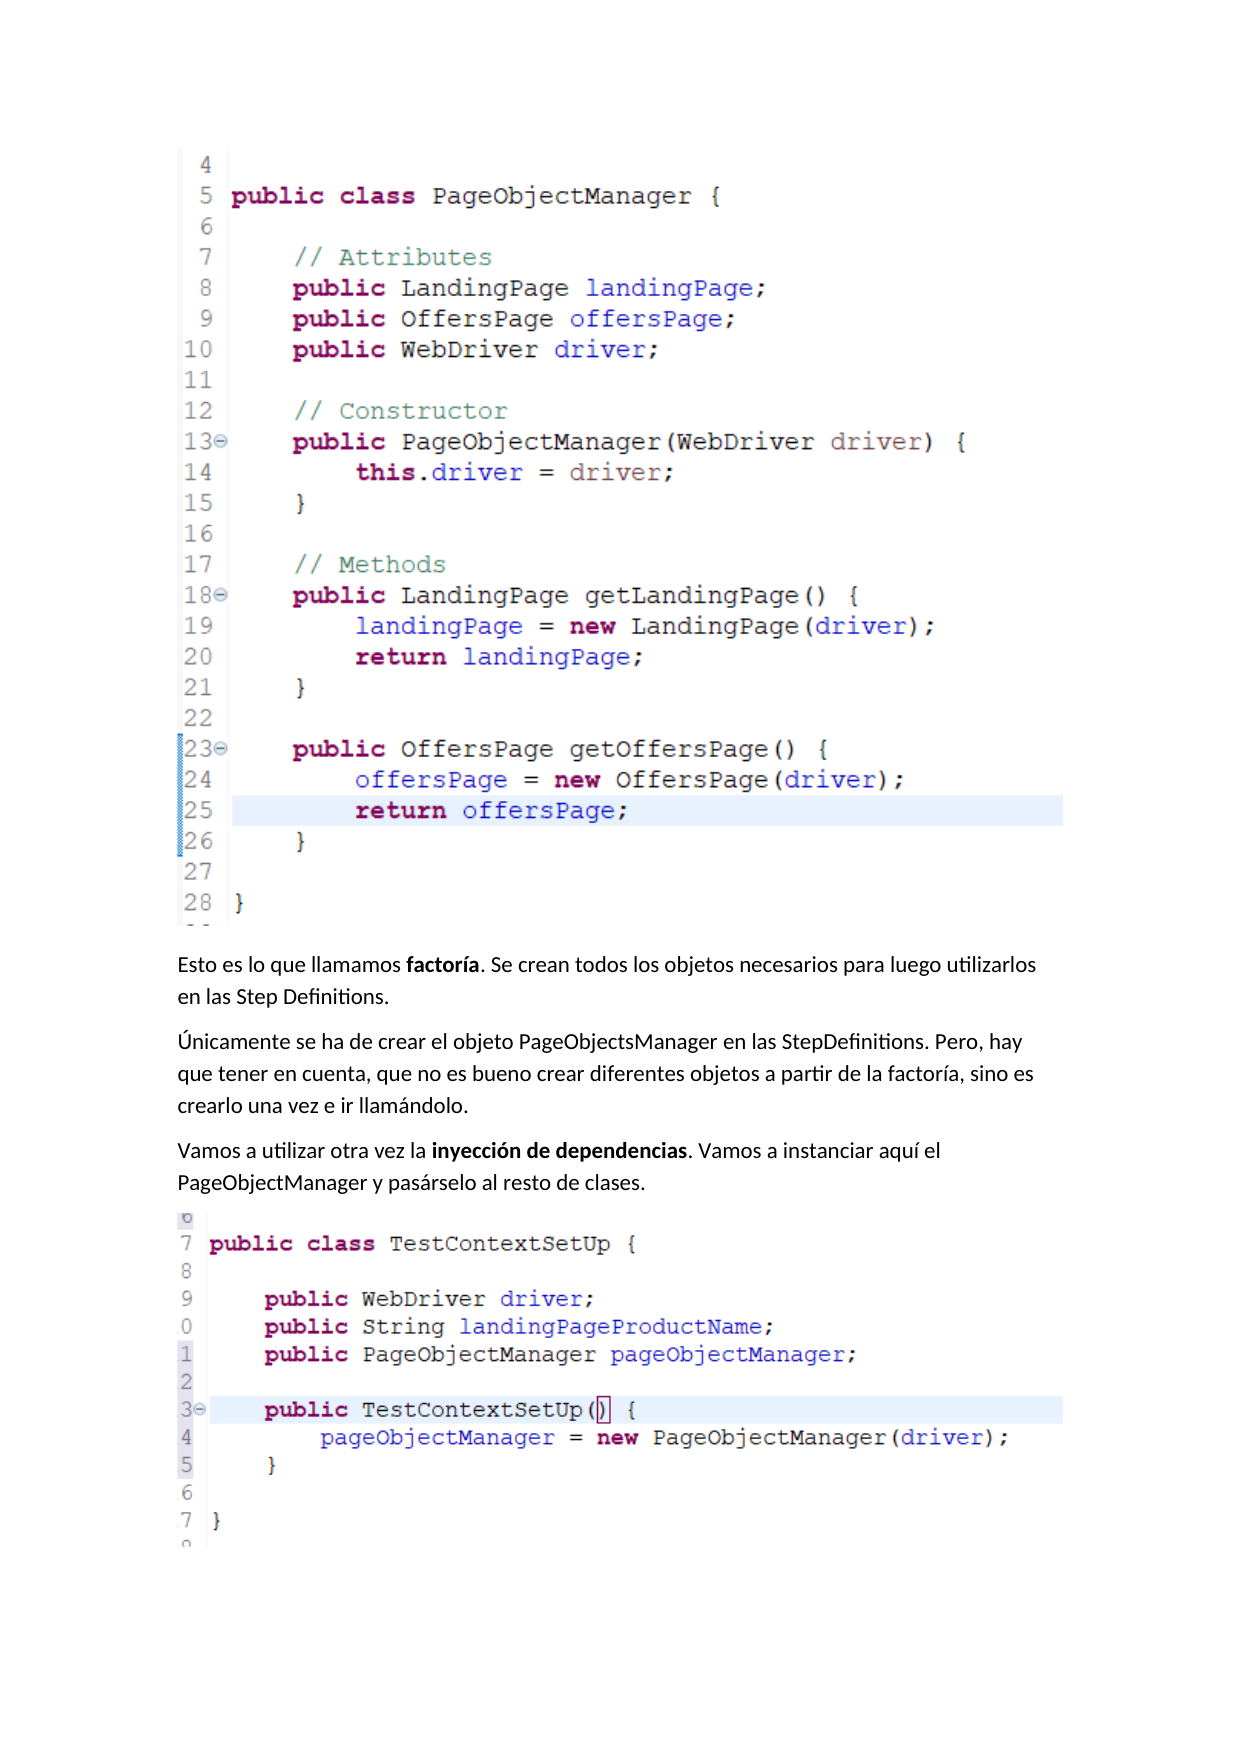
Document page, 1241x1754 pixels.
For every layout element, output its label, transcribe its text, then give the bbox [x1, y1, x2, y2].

text Únicamente se ha de crear el objeto PageObjectsManager en las StepDefinitions. Pero, hay que tener en cuenta, que no es bueno crear diferentes objetos a partir de la factoría, sino es crearlo una vez e ir llamándolo. [177, 1027, 1063, 1119]
picture [177, 1213, 1063, 1547]
text Vamos a utilizar otra vez la inyección de dependencias. Vamos a instanciar aquí el PageObjectManager y pasárselo al resto de clases. [177, 1136, 1063, 1196]
picture [177, 147, 1063, 926]
text Esto es lo que llamamos factoría. Se crean todos los objetos necesarios para luego utilizarlos en las Step Definitions. [177, 950, 1063, 1010]
